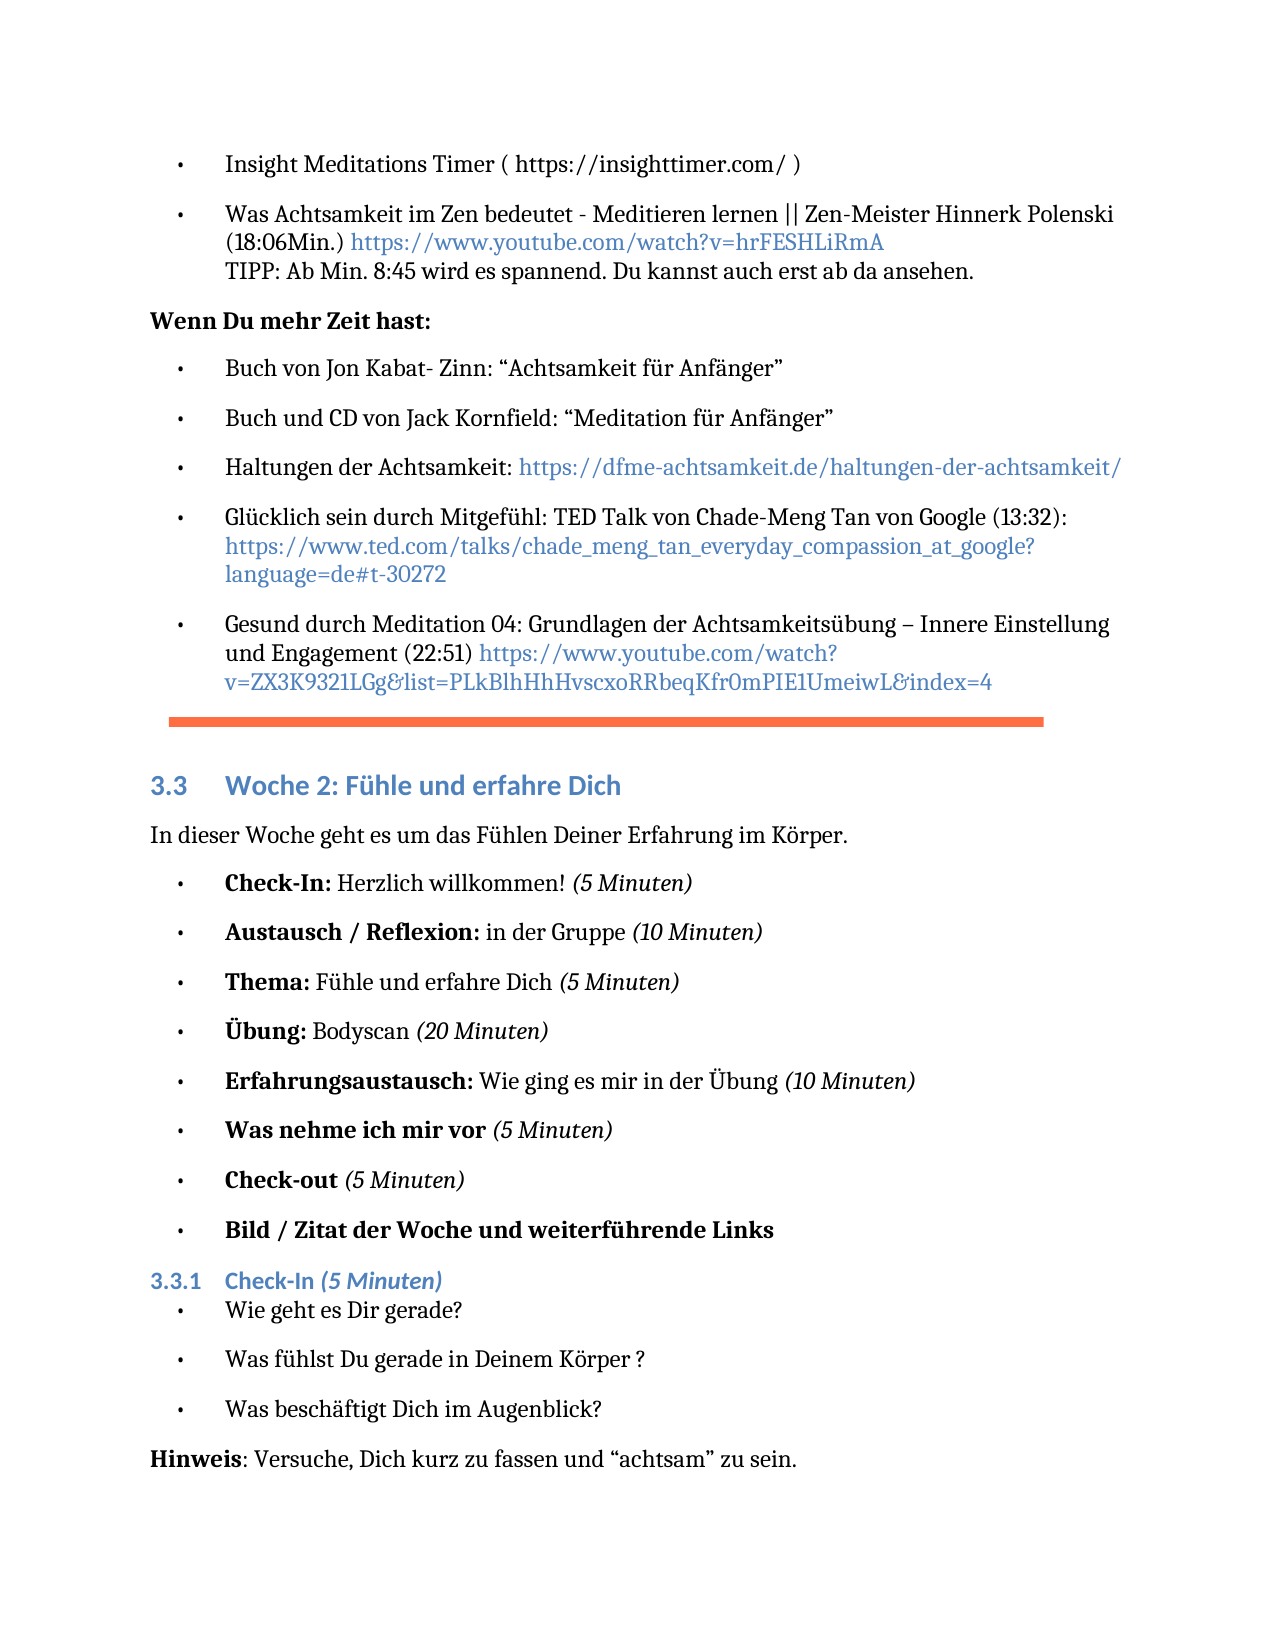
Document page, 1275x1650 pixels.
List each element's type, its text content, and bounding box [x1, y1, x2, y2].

list Was beschäftigt Dich im Augenblick? [175, 1395, 1125, 1424]
list Insight Meditations Timer ( https://insighttimer.com/ ) [175, 150, 1125, 179]
list Buch und CD von Jack Kornfield: “Meditation für Anfänger” [175, 404, 1125, 432]
list Wie geht es Dir gerade? [175, 1296, 1125, 1324]
list Was Achtsamkeit im Zen bedeutet - Meditieren lernen || Zen-Meister Hinnerk Polenski (18:06Min.) https://www.youtube.com/watch?v=hrFESHLiRmA TIPP: Ab Min. 8:45 wird es spannend. Du kannst auch erst ab da ansehen. [175, 199, 1125, 286]
text Wenn Du mehr Zeit hast: [150, 307, 1125, 335]
list Check-out (5 Minuten) [175, 1166, 1125, 1195]
list Bild / Zitat der Woche und weiterführende Links [175, 1216, 1125, 1244]
list Glücklich sein durch Mitgefühl: TED Talk von Chade-Meng Tan von Google (13:32): https://www.ted.com/talks/chade_meng_tan_everyday_compassion_at_google?language=de#t-30272 [175, 503, 1125, 589]
subtitle 3.3 Woche 2: Fühle und erfahre Dich [150, 767, 1125, 802]
list Thema: Fühle und erfahre Dich (5 Minuten) [175, 968, 1125, 996]
list Check-In: Herzlich willkommen! (5 Minuten) [175, 868, 1125, 897]
list Was fühlst Du gerade in Deinem Körper ? [175, 1345, 1125, 1374]
subtitle 3.3.1 Check-In (5 Minuten) [150, 1265, 1125, 1296]
text Hinweis: Versuche, Dich kurz zu fassen und “achtsam” zu sein. [150, 1444, 1125, 1473]
picture [168, 717, 1044, 727]
list Erfahrungsaustausch: Wie ging es mir in der Übung (10 Minuten) [175, 1067, 1125, 1096]
list Gesund durch Meditation 04: Grundlagen der Achtsamkeitsübung – Innere Einstellung und Engagement (22:51) https://www.youtube.com/watch?v=ZX3K9321LGg&list=PLkBlhHhHvscxoRRbeqKfr0mPIE1UmeiwL&index=4 [175, 610, 1125, 696]
list Haltungen der Achtsamkeit: https://dfme-achtsamkeit.de/haltungen-der-achtsamkeit/ [175, 453, 1125, 482]
list Austausch / Reflexion: in der Gruppe (10 Minuten) [175, 918, 1125, 947]
list Buch von Jon Kabat- Zinn: “Achtsamkeit für Anfänger” [175, 354, 1125, 383]
list Übung: Bodyscan (20 Minuten) [175, 1017, 1125, 1046]
list Was nehme ich mir vor (5 Minuten) [175, 1116, 1125, 1145]
text In dieser Woche geht es um das Fühlen Deiner Erfahrung im Körper. [150, 821, 1125, 850]
